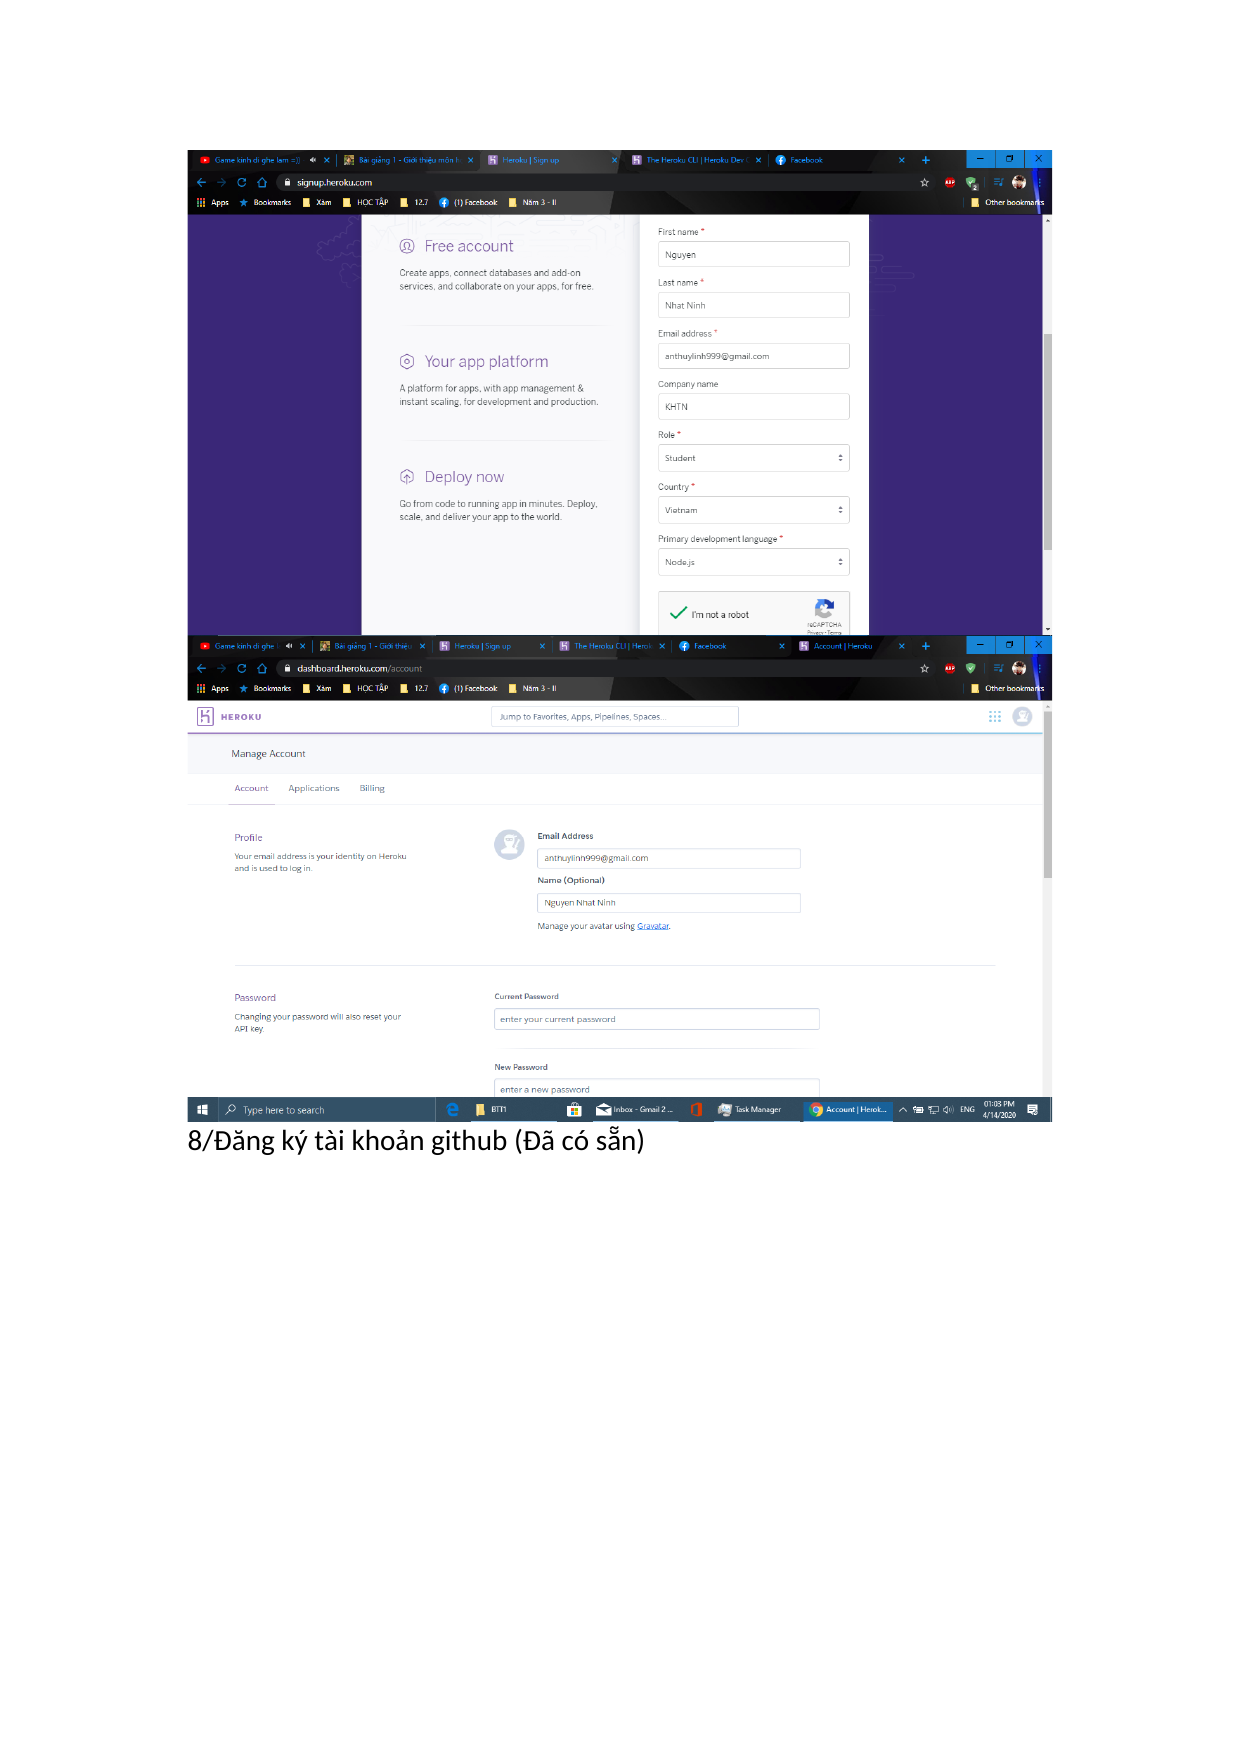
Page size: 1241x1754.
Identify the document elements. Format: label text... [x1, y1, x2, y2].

picture [187, 150, 1053, 1122]
text 8/Đăng ký tài khoản github (Đã có sẵn) [187, 1122, 1053, 1158]
